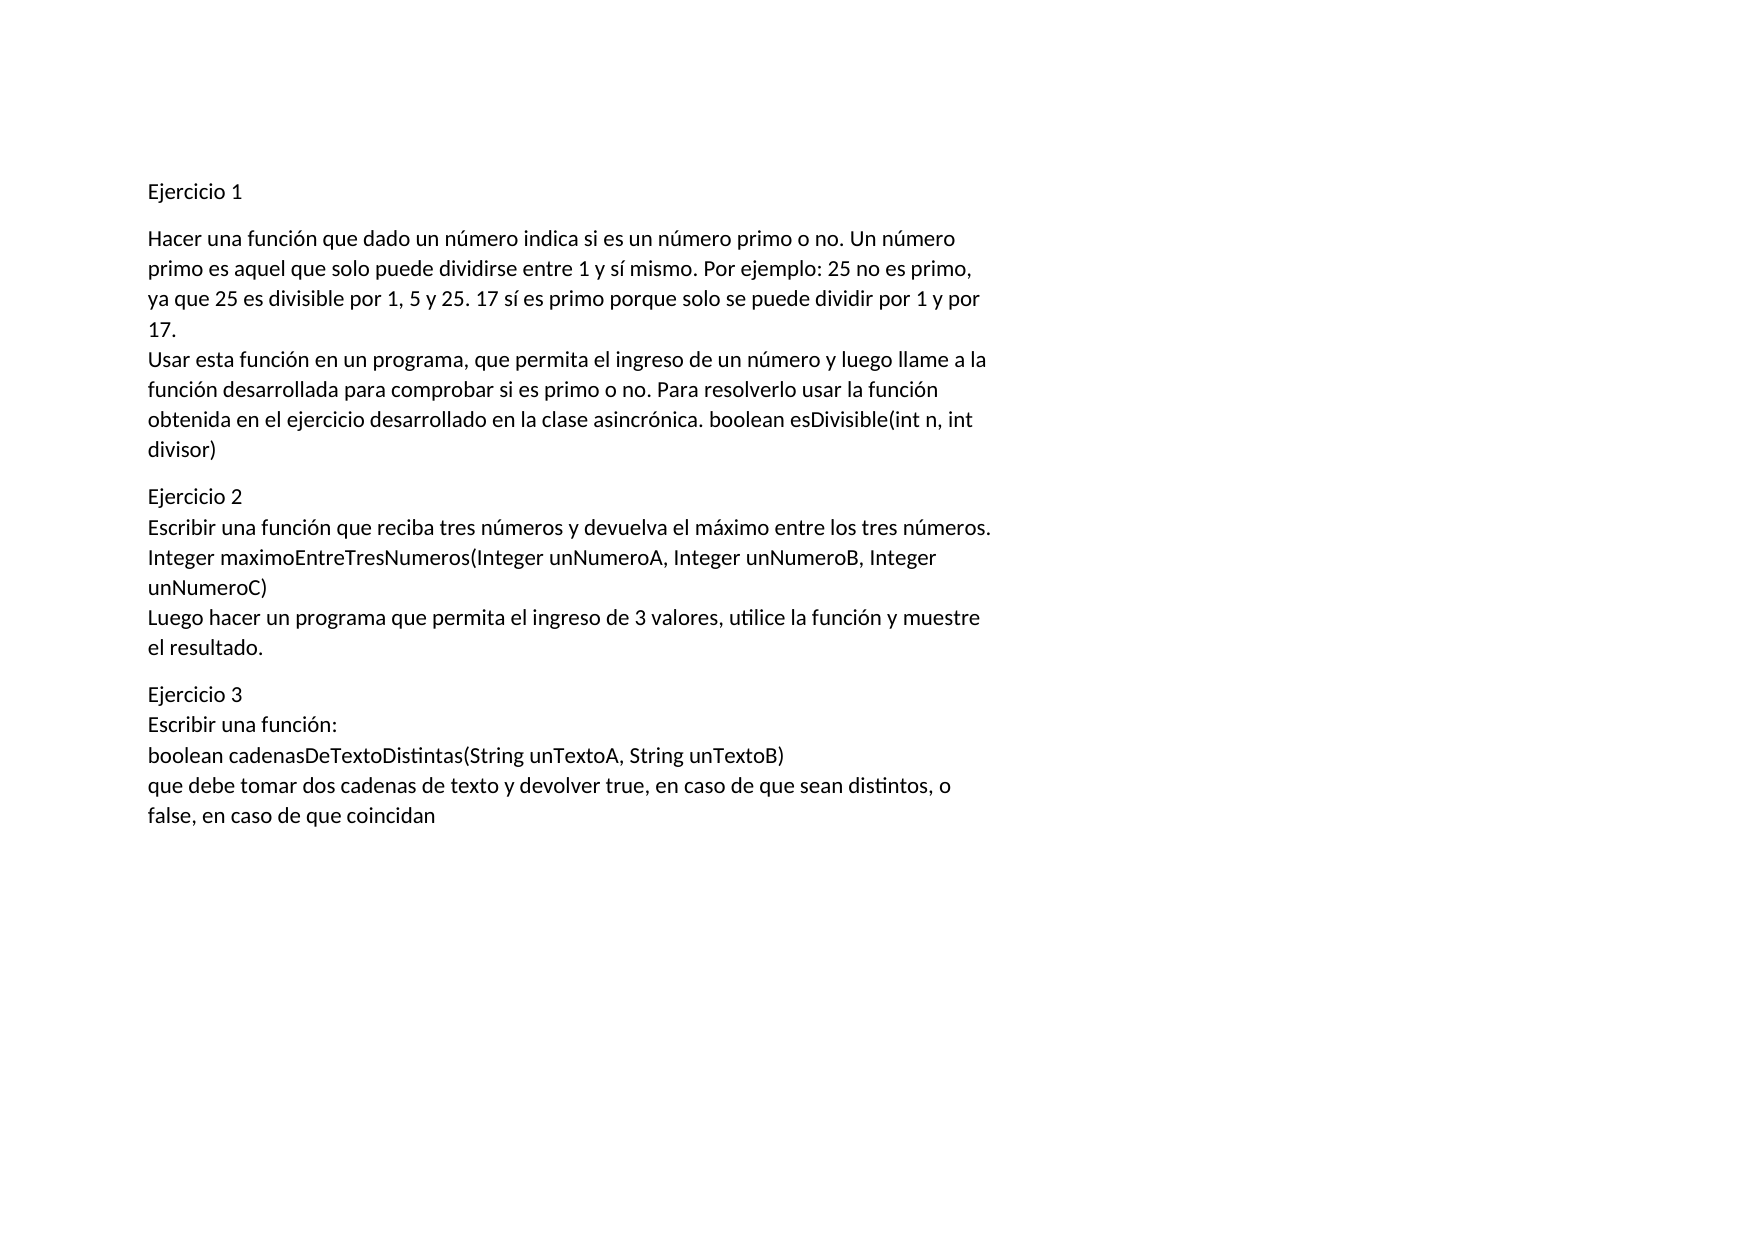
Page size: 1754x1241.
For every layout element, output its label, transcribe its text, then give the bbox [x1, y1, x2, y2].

text Hacer una función que dado un número indica si es un número primo o no. Un número primo es aquel que solo puede dividirse entre 1 y sí mismo. Por ejemplo: 25 no es primo, ya que 25 es divisible por 1, 5 y 25. 17 sí es primo porque solo se puede dividir por 1 y por 17. Usar esta función en un programa, que permita el ingreso de un número y luego llame a la función desarrollada para comprobar si es primo o no. Para resolverlo usar la función obtenida en el ejercicio desarrollado en la clase asincrónica. boolean esDivisible(int n, int divisor) [148, 224, 1606, 463]
text Ejercicio 2 Escribir una función que reciba tres números y devuelva el máximo entre los tres números. Integer maximoEntreTresNumeros(Integer unNumeroA, Integer unNumeroB, Integer unNumeroC) Luego hacer un programa que permita el ingreso de 3 valores, utilice la función y muestre el resultado. [148, 482, 1606, 661]
text Ejercicio 3 Escribir una función: boolean cadenasDeTextoDistintas(String unTextoA, String unTextoB) que debe tomar dos cadenas de texto y devolver true, en caso de que sean distintos, o false, en caso de que coincidan [148, 680, 1606, 829]
text Ejercicio 1 [148, 177, 1606, 205]
